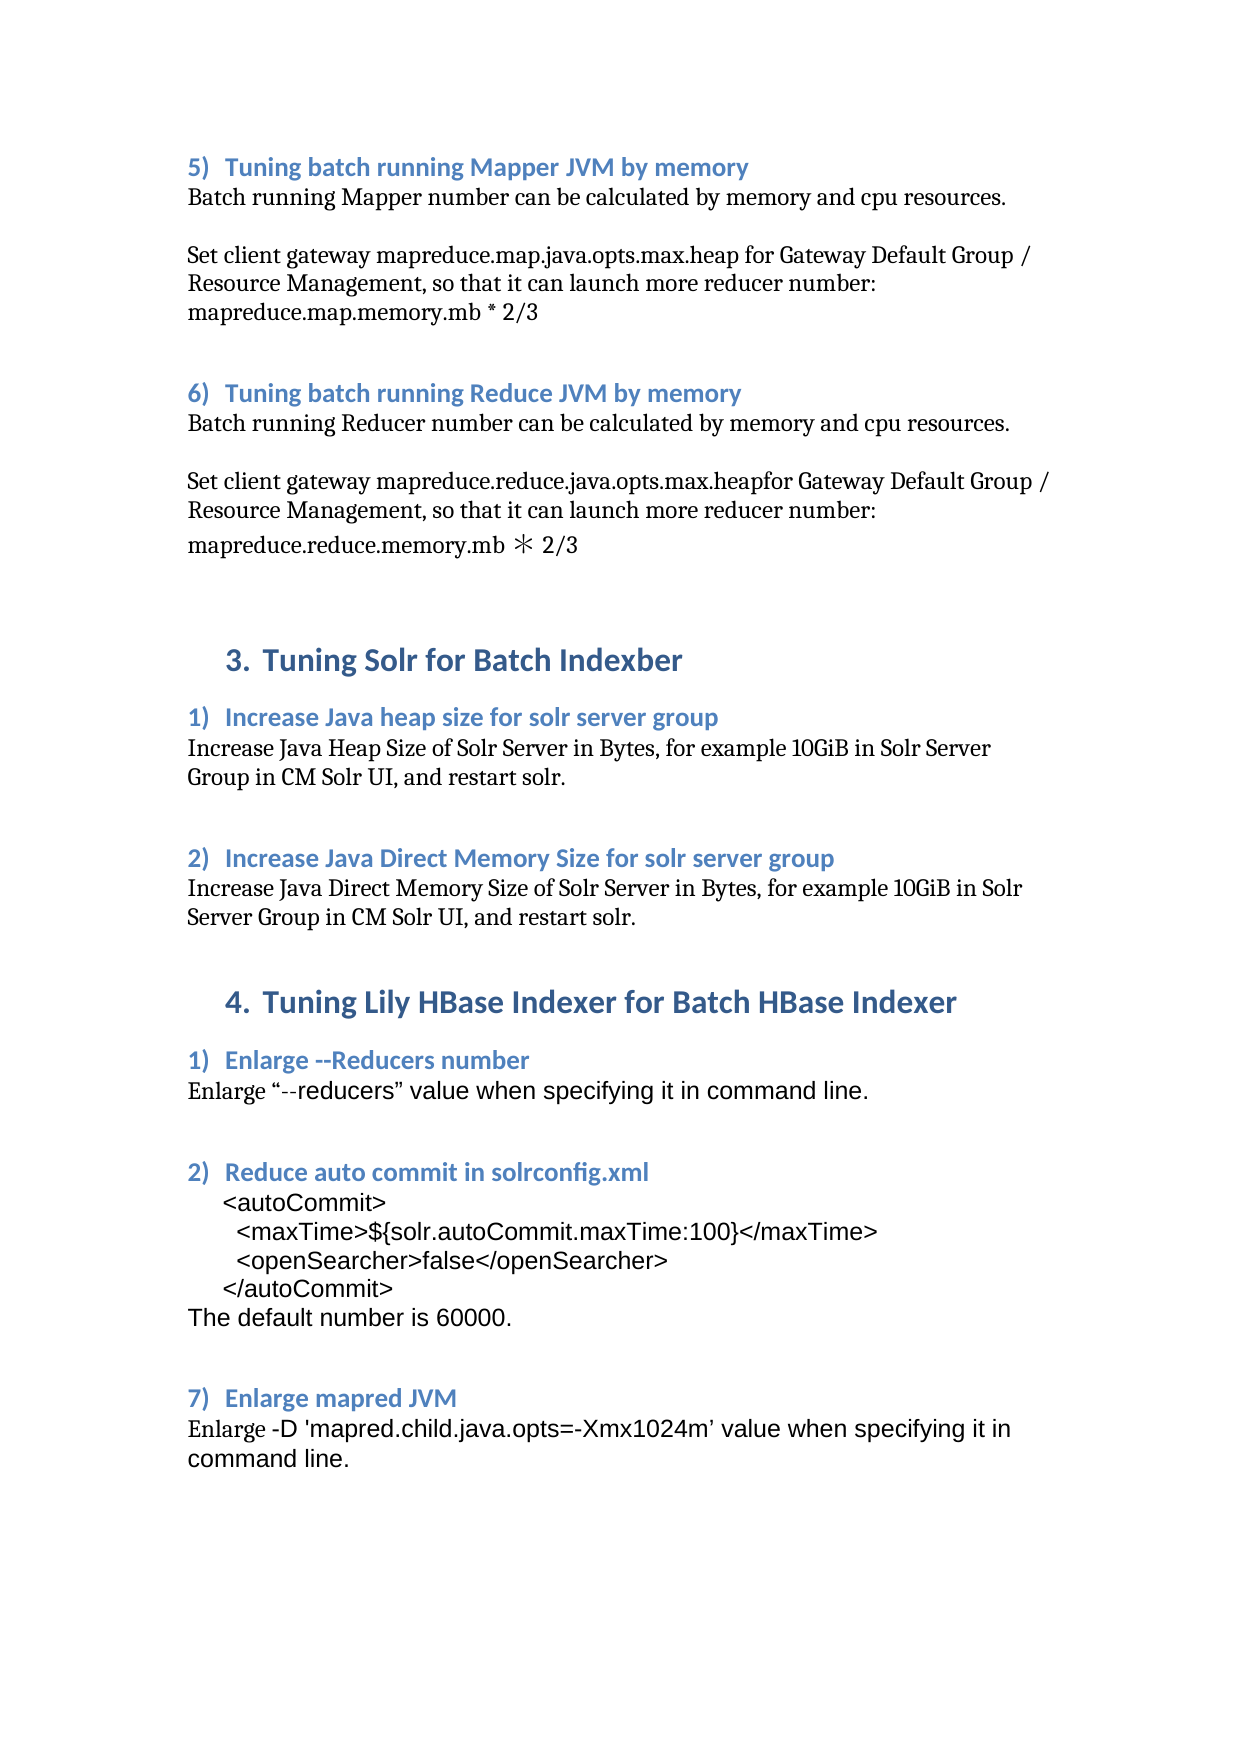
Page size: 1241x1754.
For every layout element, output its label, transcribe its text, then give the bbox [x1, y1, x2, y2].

subtitle Increase Java Direct Memory Size for solr server group [187, 841, 1053, 874]
subtitle Tuning batch running Mapper JVM by memory [187, 150, 1053, 183]
text <maxTime>${solr.autoCommit.maxTime:100}</maxTime> [187, 1217, 1053, 1246]
text Increase Java Direct Memory Size of Solr Server in Bytes, for example 10GiB in Solr Server Group in CM Solr UI, and restart solr. [187, 874, 1053, 931]
text Set client gateway mapreduce.reduce.java.opts.max.heapfor Gateway Default Group / Resource Management, so that it can launch more reducer number: [187, 467, 1053, 524]
text Enlarge “--reducers” value when specifying it in command line. [187, 1076, 1053, 1106]
text Enlarge -D 'mapred.child.java.opts=-Xmx1024m’ value when specifying it in command line. [187, 1414, 1053, 1473]
subtitle Tuning batch running Reduce JVM by memory [187, 376, 1053, 409]
text mapreduce.map.memory.mb * 2/3 [187, 298, 1053, 327]
text </autoCommit> [187, 1274, 1053, 1303]
text <autoCommit> [187, 1188, 1053, 1217]
text Set client gateway mapreduce.map.java.opts.max.heap for Gateway Default Group / Resource Management, so that it can launch more reducer number: [187, 241, 1053, 298]
text mapreduce.reduce.memory.mb ＊ 2/3 [187, 524, 1053, 560]
text Batch running Reducer number can be calculated by memory and cpu resources. [187, 409, 1053, 438]
subtitle Tuning Solr for Batch Indexber [225, 639, 1053, 680]
text Increase Java Heap Size of Solr Server in Bytes, for example 10GiB in Solr Server Group in CM Solr UI, and restart solr. [187, 734, 1053, 791]
subtitle Enlarge --Reducers number [187, 1043, 1053, 1076]
subtitle Tuning Lily HBase Indexer for Batch HBase Indexer [225, 981, 1053, 1022]
subtitle Reduce auto commit in solrconfig.xml [187, 1155, 1053, 1188]
subtitle Enlarge mapred JVM [187, 1381, 1053, 1414]
subtitle Increase Java heap size for solr server group [187, 701, 1053, 734]
text The default number is 60000. [187, 1303, 1053, 1332]
text Batch running Mapper number can be calculated by memory and cpu resources. [187, 183, 1053, 212]
text <openSearcher>false</openSearcher> [187, 1246, 1053, 1274]
